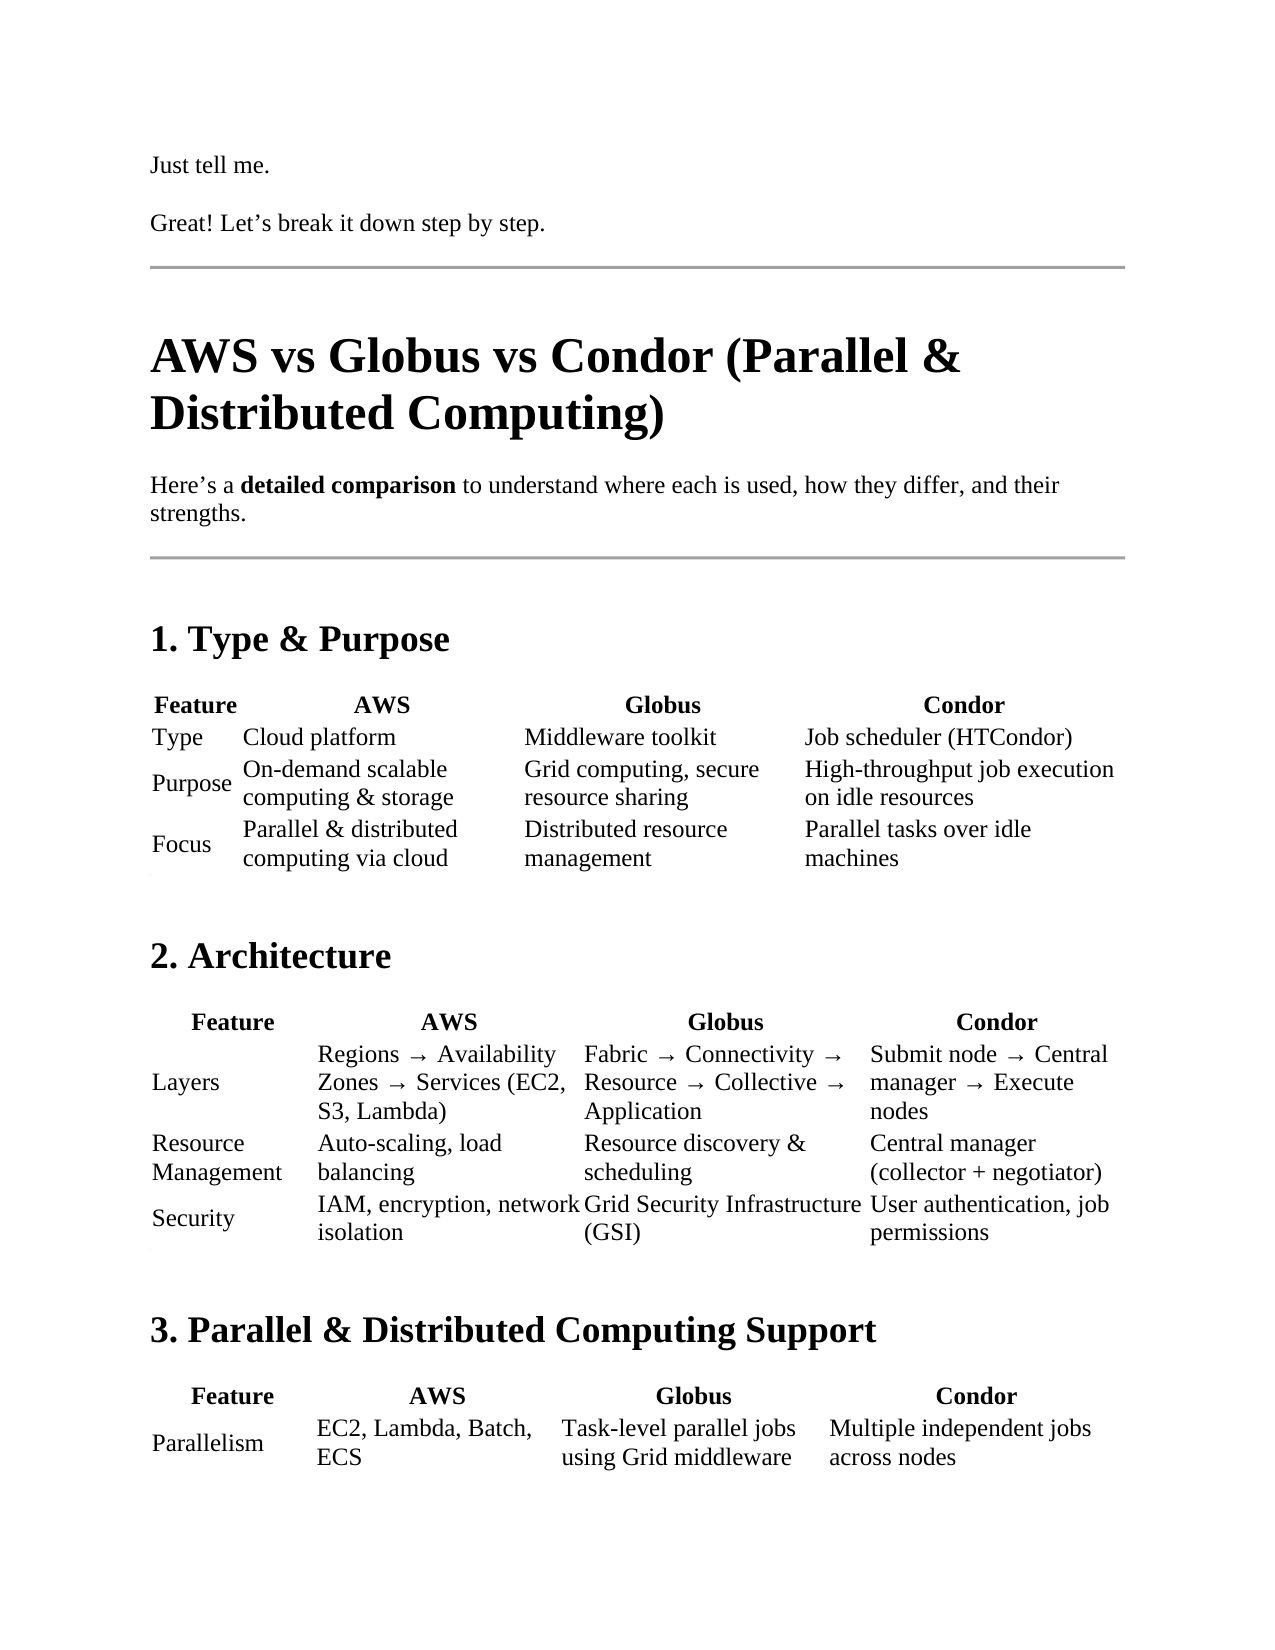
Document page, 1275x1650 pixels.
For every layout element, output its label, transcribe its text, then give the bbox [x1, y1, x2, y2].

text 1. Type & Purpose [150, 616, 1125, 659]
text 3. Parallel & Distributed Computing Support [150, 1307, 1125, 1351]
table_header AWS [315, 1380, 560, 1412]
table_header Condor [869, 1005, 1125, 1037]
table_cell Job scheduler (HTCondor) [803, 720, 1125, 752]
table_header Globus [523, 688, 803, 720]
table_cell Middleware toolkit [523, 720, 803, 752]
table_cell Grid computing, secure resource sharing [523, 752, 803, 813]
table_cell Purpose [150, 752, 241, 813]
table_header Condor [803, 688, 1125, 720]
table_header Feature [150, 1380, 315, 1412]
table_cell Fabric → Connectivity → Resource → Collective → Application [582, 1037, 868, 1127]
table_header Globus [560, 1380, 827, 1412]
text Great! Let’s break it down step by step. [150, 208, 1125, 237]
table_cell Security [150, 1187, 316, 1248]
text 2. Architecture [150, 933, 1125, 976]
text AWS vs Globus vs Condor (Parallel & Distributed Computing) [150, 326, 1125, 441]
table_cell Cloud platform [241, 720, 523, 752]
table_cell Resource Management [150, 1127, 316, 1187]
text Here’s a detailed comparison to understand where each is used, how they differ, and their strengths. [150, 470, 1125, 527]
table_cell Distributed resource management [523, 813, 803, 873]
table_cell Type [150, 720, 241, 752]
text Just tell me. [150, 150, 1125, 179]
table_cell Focus [150, 813, 241, 873]
table_cell Parallel & distributed computing via cloud [241, 813, 523, 873]
table_cell IAM, encryption, network isolation [316, 1187, 582, 1248]
table_cell EC2, Lambda, Batch, ECS [315, 1412, 560, 1472]
table_cell Central manager (collector + negotiator) [869, 1127, 1125, 1187]
table_header AWS [241, 688, 523, 720]
table_cell Resource discovery & scheduling [582, 1127, 868, 1187]
table_cell Grid Security Infrastructure (GSI) [582, 1187, 868, 1248]
table_cell Parallel tasks over idle machines [803, 813, 1125, 873]
table_cell On-demand scalable computing & storage [241, 752, 523, 813]
table_cell Regions → Availability Zones → Services (EC2, S3, Lambda) [316, 1037, 582, 1127]
table_cell High-throughput job execution on idle resources [803, 752, 1125, 813]
table_cell Layers [150, 1037, 316, 1127]
table_cell Submit node → Central manager → Execute nodes [869, 1037, 1125, 1127]
table_cell Auto-scaling, load balancing [316, 1127, 582, 1187]
table_header AWS [316, 1005, 582, 1037]
table_cell Multiple independent jobs across nodes [828, 1412, 1125, 1472]
table_cell User authentication, job permissions [869, 1187, 1125, 1248]
table_header Condor [828, 1380, 1125, 1412]
table_header Globus [582, 1005, 868, 1037]
table_cell Parallelism [150, 1412, 315, 1472]
table_cell Task-level parallel jobs using Grid middleware [560, 1412, 827, 1472]
table_header Feature [150, 688, 241, 720]
table_header Feature [150, 1005, 316, 1037]
